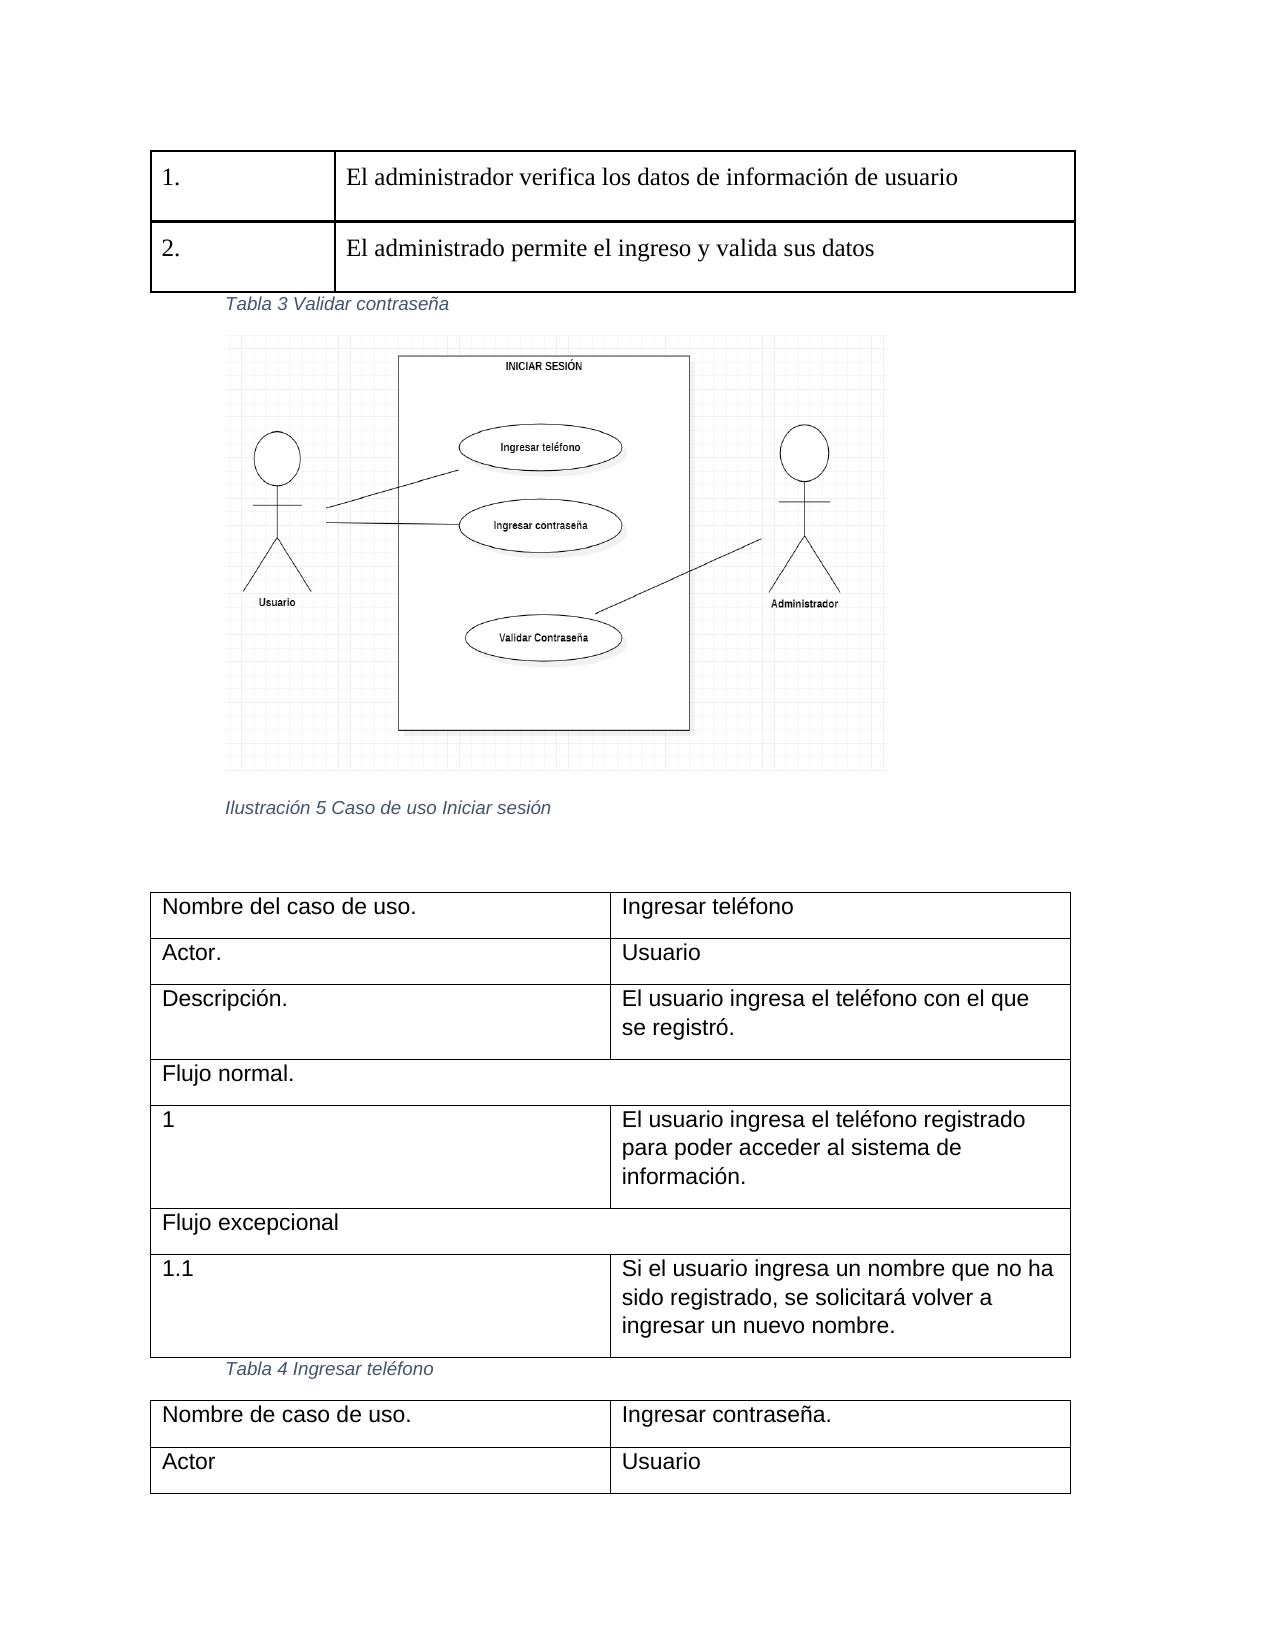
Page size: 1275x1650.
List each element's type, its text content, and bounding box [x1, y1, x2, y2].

table_cell El usuario ingresa el teléfono con el que se registró. [611, 985, 1070, 1059]
table_cell Si el usuario ingresa un nombre que no ha sido registrado, se solicitará volver a ingresar un nuevo nombre. [611, 1255, 1070, 1357]
table_header Ingresar contraseña. [611, 1401, 1070, 1447]
text Ilustración 5 Caso de uso Iniciar sesión [150, 797, 1125, 818]
table_cell El administrado permite el ingreso y valida sus datos [336, 223, 1074, 291]
table_cell 1. [152, 152, 334, 220]
table_cell Descripción. [151, 985, 610, 1059]
text Tabla 3 Validar contraseña [150, 293, 1125, 314]
table_cell 1.1 [151, 1255, 610, 1357]
table_cell Actor [151, 1448, 610, 1493]
text Tabla 4 Ingresar teléfono [150, 1358, 1125, 1379]
table_cell Flujo excepcional [151, 1209, 1070, 1254]
table_cell El administrador verifica los datos de información de usuario [336, 152, 1074, 220]
table_cell El usuario ingresa el teléfono registrado para poder acceder al sistema de información. [611, 1106, 1070, 1208]
table_cell 1 [151, 1106, 610, 1208]
table_header Ingresar teléfono [611, 893, 1070, 938]
table_cell 2. [152, 223, 334, 291]
table_cell Actor. [151, 939, 610, 984]
table_cell Usuario [611, 1448, 1070, 1493]
table_cell Usuario [611, 939, 1070, 984]
picture [225, 335, 888, 771]
table_cell Flujo normal. [151, 1060, 1070, 1105]
table_header Nombre de caso de uso. [151, 1401, 610, 1447]
table_header Nombre del caso de uso. [151, 893, 610, 938]
